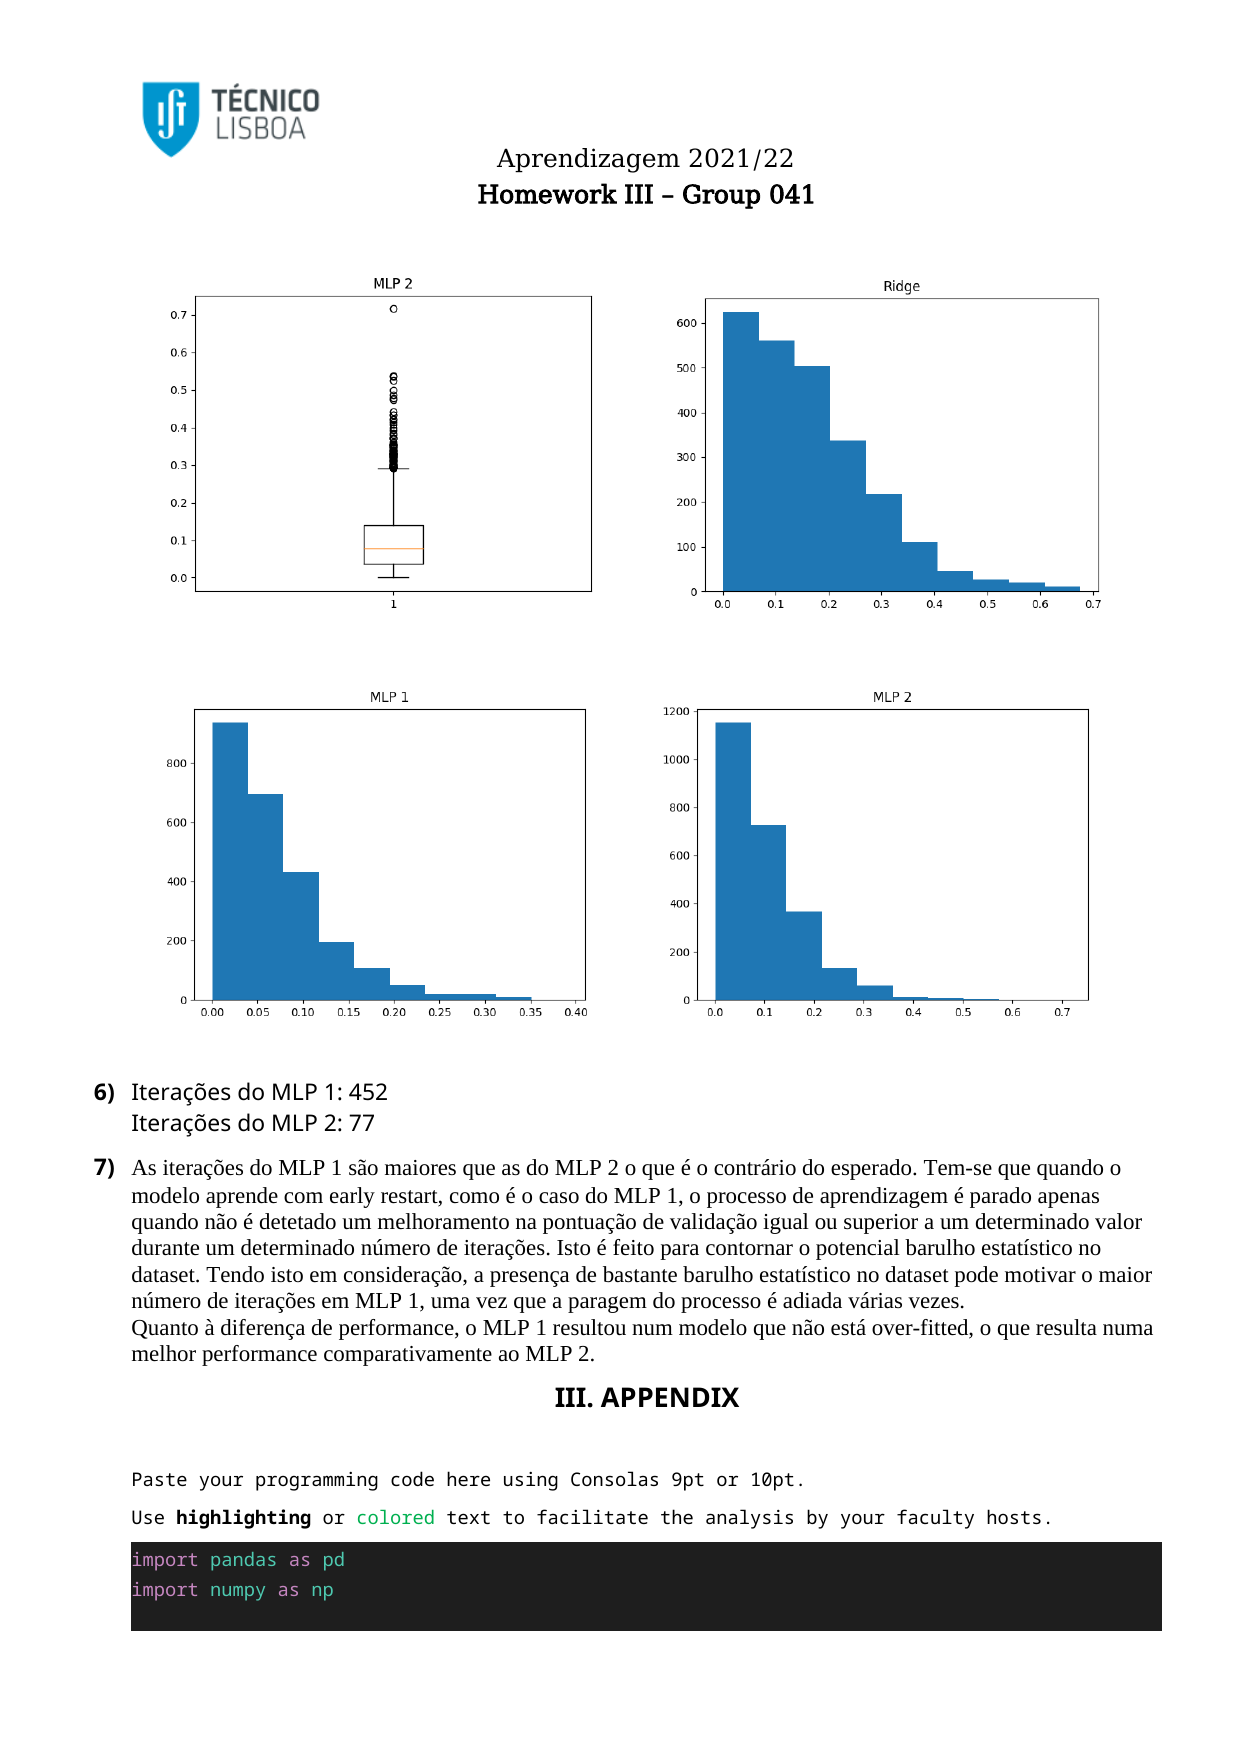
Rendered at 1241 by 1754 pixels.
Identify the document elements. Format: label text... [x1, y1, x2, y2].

text III. APPENDIX [131, 1379, 1162, 1416]
text Use highlighting or colored text to facilitate the analysis by your faculty hosts. [131, 1504, 1162, 1530]
list Iterações do MLP 1: 452 Iterações do MLP 2: 77 [94, 1076, 1162, 1138]
text import pandas as pd [131, 1542, 1162, 1572]
picture [131, 250, 1149, 633]
text Paste your programming code here using Consolas 9pt or 10pt. [131, 1466, 1162, 1492]
picture [131, 73, 329, 167]
text import numpy as np [131, 1572, 1162, 1602]
picture [131, 663, 1138, 1041]
list As iterações do MLP 1 são maiores que as do MLP 2 o que é o contrário do esperado. Tem-se que quando o modelo aprende com early restart, como é o caso do MLP 1, o processo de aprendizagem é parado apenas quando não é detetado um melhoramento na pontuação de validação igual ou superior a um determinado valor durante um determinado número de iterações. Isto é feito para contornar o potencial barulho estatístico no dataset. Tendo isto em consideração, a presença de bastante barulho estatístico no dataset pode motivar o maior número de iterações em MLP 1, uma vez que a paragem do processo é adiada várias vezes. Quanto à diferença de performance, o MLP 1 resultou num modelo que não está over-fitted, o que resulta numa melhor performance comparativamente ao MLP 2. [94, 1151, 1162, 1366]
